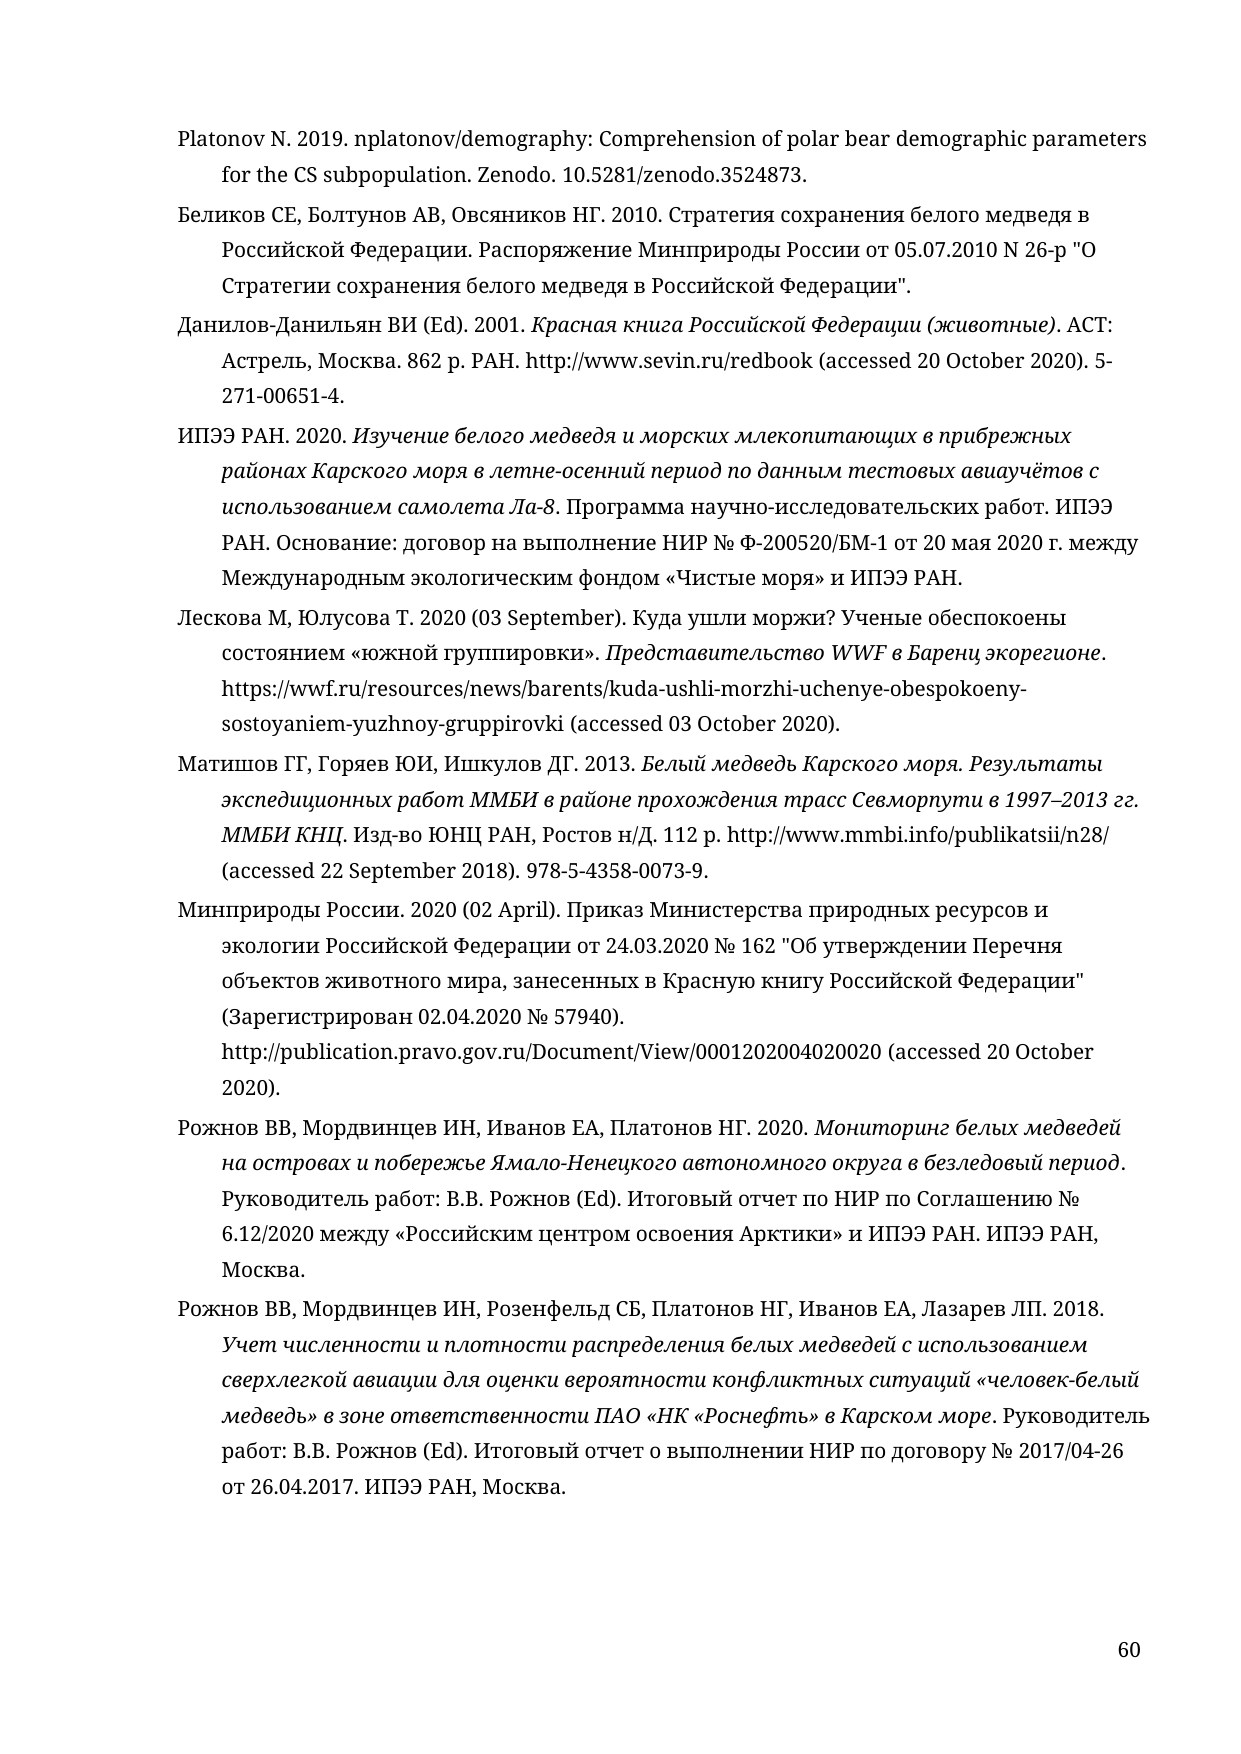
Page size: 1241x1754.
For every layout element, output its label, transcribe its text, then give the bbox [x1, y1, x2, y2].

text Данилов-Данильян ВИ (Ed). 2001. Красная книга Российской Федерации (животные). АСТ: Астрель, Москва. 862 p. РАН. http://www.sevin.ru/redbook (accessed 20 October 2020). 5-271-00651-4. [177, 310, 1152, 410]
text Минприроды России. 2020 (02 April). Приказ Министерства природных ресурсов и экологии Российской Федерации от 24.03.2020 № 162 "Об утверждении Перечня объектов животного мира, занесенных в Красную книгу Российской Федерации" (Зарегистрирован 02.04.2020 № 57940). http://publication.pravo.gov.ru/Document/View/0001202004020020 (accessed 20 October 2020). [177, 895, 1152, 1101]
text Рожнов ВВ, Мордвинцев ИН, Розенфельд СБ, Платонов НГ, Иванов EA, Лазарев ЛП. 2018. Учет численности и плотности распределения белых медведей с использованием сверхлегкой авиации для оценки вероятности конфликтных ситуаций «человек-белый медведь» в зоне ответственности ПАО «НК «Роснефть» в Карском море. Руководитель работ: В.В. Рожнов (Ed). Итоговый отчет о выполнении НИР по договору № 2017/04-26 от 26.04.2017. ИПЭЭ РАН, Москва. [177, 1294, 1152, 1501]
text Рожнов ВВ, Мордвинцев ИН, Иванов ЕА, Платонов НГ. 2020. Мониторинг белых медведей на островах и побережье Ямало-Ненецкого автономного округа в безледовый период. Руководитель работ: В.В. Рожнов (Ed). Итоговый отчет по НИР по Соглашению № 6.12/2020 между «Российским центром освоения Арктики» и ИПЭЭ РАН. ИПЭЭ РАН, Москва. [177, 1113, 1152, 1283]
text Лескова М, Юлусова Т. 2020 (03 September). Куда ушли моржи? Ученые обеспокоены состоянием «южной группировки». Представительство WWF в Баренц экорегионе. https://wwf.ru/resources/news/barents/kuda-ushli-morzhi-uchenye-obespokoeny-sostoyaniem-yuzhnoy-gruppirovki (accessed 03 October 2020). [177, 603, 1152, 738]
text Беликов СЕ, Болтунов АВ, Овсяников НГ. 2010. Стратегия сохранения белого медведя в Российской Федерации. Распоряжение Минприроды России от 05.07.2010 N 26-р "О Стратегии сохранения белого медведя в Российской Федерации". [177, 200, 1152, 299]
text ИПЭЭ РАН. 2020. Изучение белого медведя и морских млекопитающих в прибрежных районах Карского моря в летне-осенний период по данным тестовых авиаучётов с использованием самолета Ла-8. Программа научно-исследовательских работ. ИПЭЭ РАН. Основание: договор на выполнение НИР № Ф-200520/БМ-1 от 20 мая 2020 г. между Международным экологическим фондом «Чистые моря» и ИПЭЭ РАН. [177, 421, 1152, 592]
text Platonov N. 2019. nplatonov/demography: Comprehension of polar bear demographic parameters for the CS subpopulation. Zenodo. 10.5281/zenodo.3524873. [177, 124, 1152, 188]
text Матишов ГГ, Горяев ЮИ, Ишкулов ДГ. 2013. Белый медведь Карского моря. Результаты экспедиционных работ ММБИ в районе прохождения трасс Севморпути в 1997–2013 гг. ММБИ КНЦ. Изд-во ЮНЦ РАН, Ростов н/Д. 112 p. http://www.mmbi.info/publikatsii/n28/ (accessed 22 September 2018). 978-5-4358-0073-9. [177, 749, 1152, 884]
